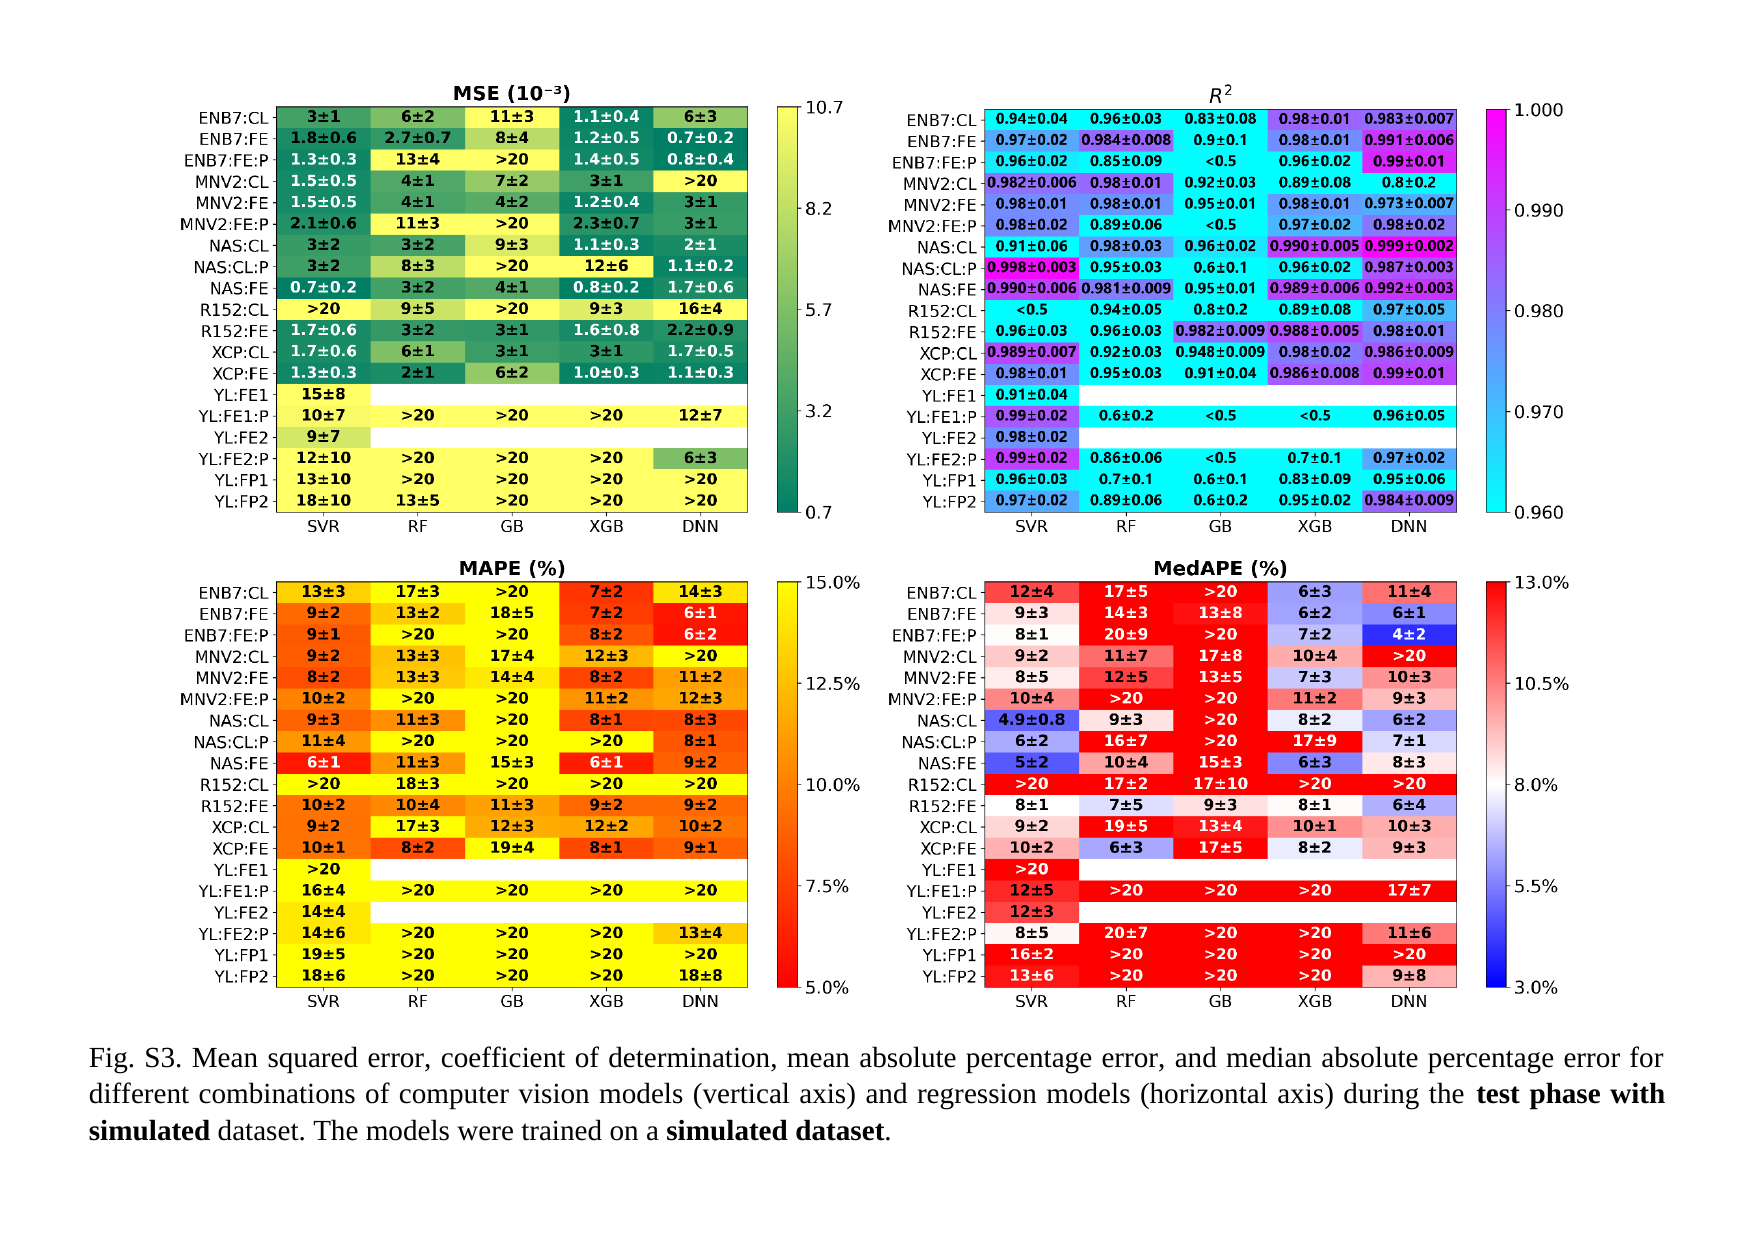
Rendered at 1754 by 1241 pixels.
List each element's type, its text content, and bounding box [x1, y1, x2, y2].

text Fig. S3. Mean squared error, coefficient of determination, mean absolute percentage error, and median absolute percentage error for different combinations of computer vision models (vertical axis) and regression models (horizontal axis) during the test phase with simulated dataset. The models were trained on a simulated dataset. [89, 1041, 1665, 1146]
picture [168, 73, 1586, 547]
picture [168, 548, 1586, 1022]
